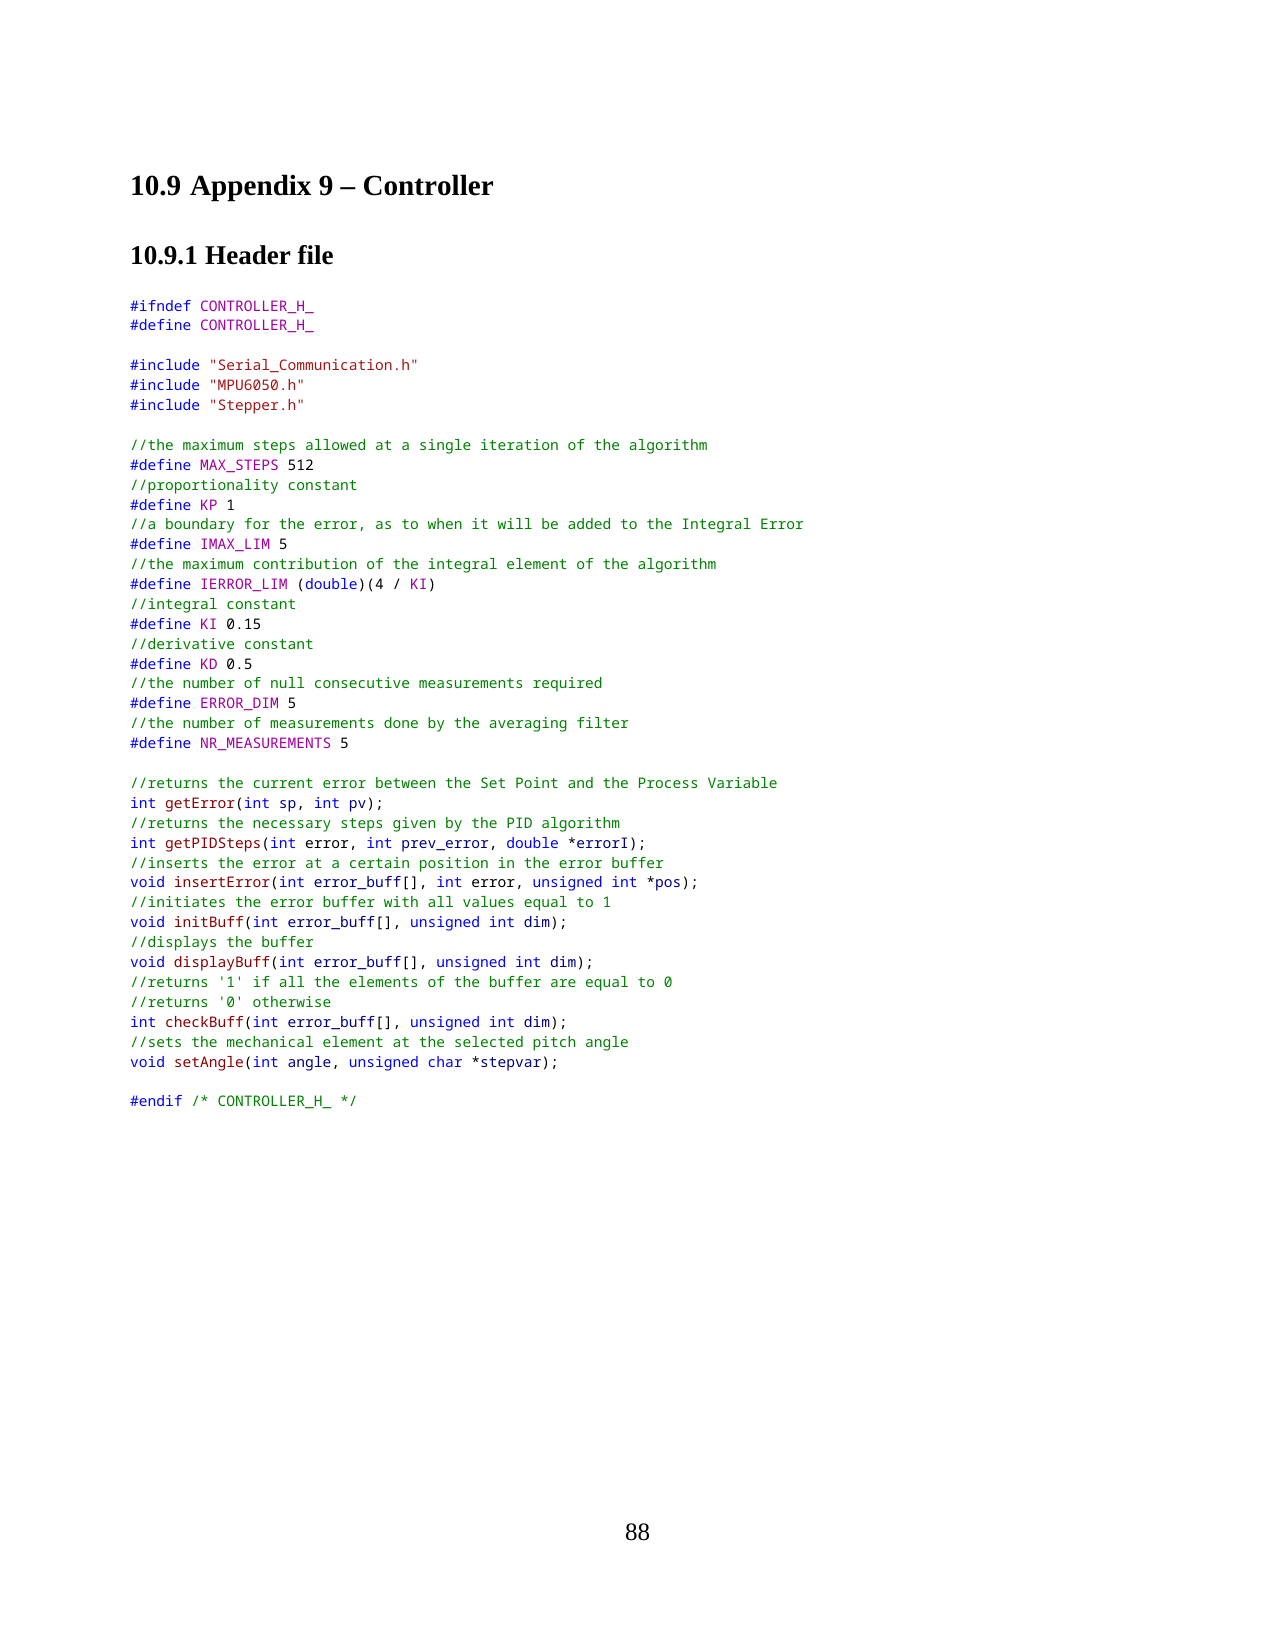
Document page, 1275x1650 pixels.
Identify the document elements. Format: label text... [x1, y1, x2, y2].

text //integral constant [130, 594, 1145, 614]
text #define MAX_STEPS 512 [130, 454, 1145, 474]
text //initiates the error buffer with all values equal to 1 [130, 892, 1145, 912]
text //the maximum contribution of the integral element of the algorithm [130, 554, 1145, 574]
text //returns '0' otherwise [130, 992, 1145, 1012]
text //proportionality constant [130, 474, 1145, 494]
text //sets the mechanical element at the selected pitch angle [130, 1031, 1145, 1051]
text #define KI 0.15 [130, 614, 1145, 633]
text #define CONTROLLER_H_ [130, 315, 1145, 335]
text #define KD 0.5 [130, 653, 1145, 673]
text void displayBuff(int error_buff[], unsigned int dim); [130, 952, 1145, 972]
text //the number of measurements done by the averaging filter [130, 713, 1145, 733]
text #define IERROR_LIM (double)(4 / KI) [130, 574, 1145, 594]
text #include "Stepper.h" [130, 395, 1145, 415]
text //returns the necessary steps given by the PID algorithm [130, 813, 1145, 832]
text void setAngle(int angle, unsigned char *stepvar); [130, 1051, 1145, 1071]
subtitle Appendix 9 – Controller [130, 168, 1145, 202]
text void initBuff(int error_buff[], unsigned int dim); [130, 912, 1145, 932]
text void insertError(int error_buff[], int error, unsigned int *pos); [130, 872, 1145, 892]
text int checkBuff(int error_buff[], unsigned int dim); [130, 1012, 1145, 1031]
text int getPIDSteps(int error, int prev_error, double *errorI); [130, 832, 1145, 852]
text //derivative constant [130, 633, 1145, 653]
text #define ERROR_DIM 5 [130, 693, 1145, 713]
text //a boundary for the error, as to when it will be added to the Integral Error [130, 514, 1145, 534]
subtitle Header file [130, 239, 1145, 270]
text #include "MPU6050.h" [130, 375, 1145, 395]
text #define IMAX_LIM 5 [130, 534, 1145, 554]
text #ifndef CONTROLLER_H_ [130, 295, 1145, 315]
text //returns the current error between the Set Point and the Process Variable [130, 773, 1145, 793]
text #include "Serial_Communication.h" [130, 355, 1145, 375]
text #define KP 1 [130, 494, 1145, 514]
text //the maximum steps allowed at a single iteration of the algorithm [130, 434, 1145, 454]
text int getError(int sp, int pv); [130, 793, 1145, 813]
text //inserts the error at a certain position in the error buffer [130, 852, 1145, 872]
text //the number of null consecutive measurements required [130, 673, 1145, 693]
text #endif /* CONTROLLER_H_ */ [130, 1091, 1145, 1111]
text //returns '1' if all the elements of the buffer are equal to 0 [130, 972, 1145, 992]
text //displays the buffer [130, 932, 1145, 952]
text #define NR_MEASUREMENTS 5 [130, 733, 1145, 753]
